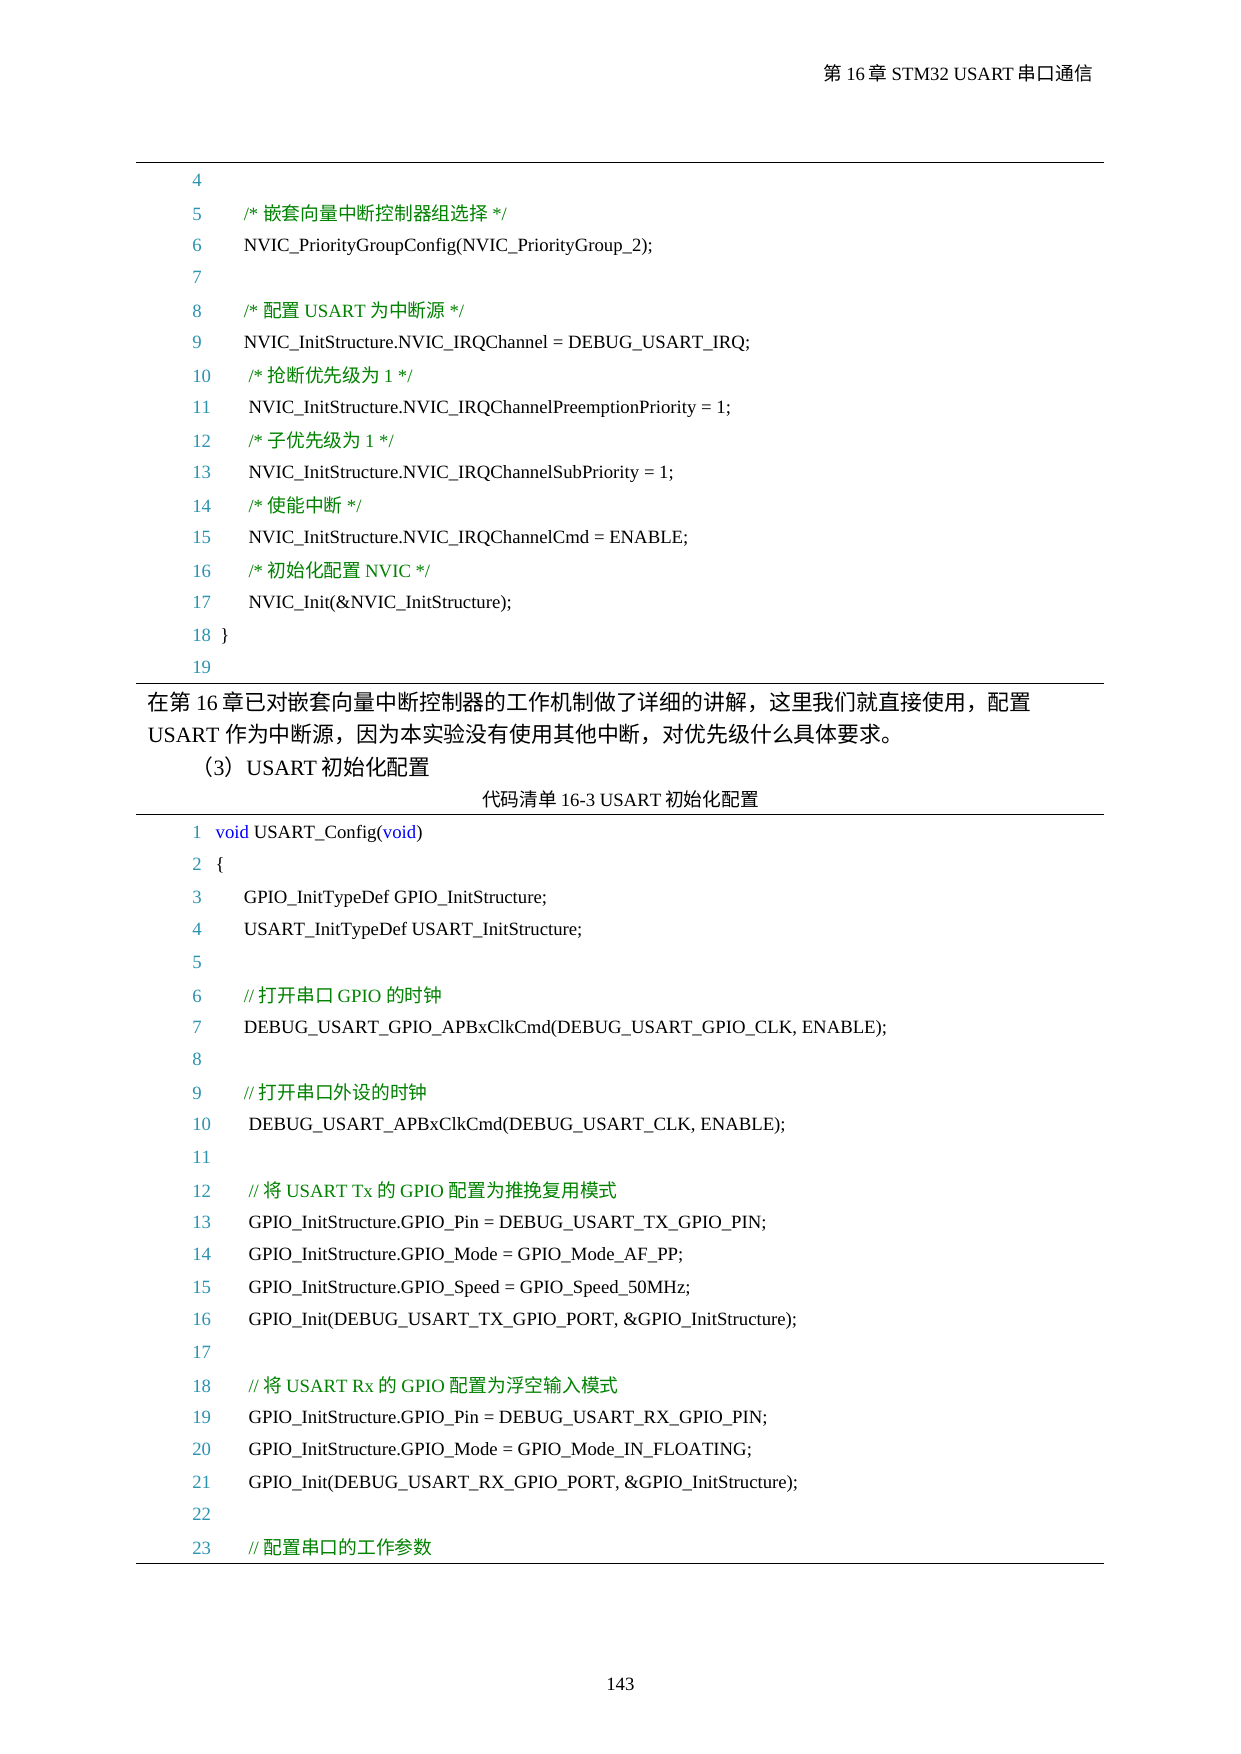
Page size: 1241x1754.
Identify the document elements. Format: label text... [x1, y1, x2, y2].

list USART初始化配置 [191, 749, 1092, 782]
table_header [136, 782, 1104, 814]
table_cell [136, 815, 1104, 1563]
text 在第16章已对嵌套向量中断控制器的工作机制做了详细的讲解，这里我们就直接使用，配置USART 作为中断源，因为本实验没有使用其他中断，对优先级什么具体要求。 [148, 684, 1092, 749]
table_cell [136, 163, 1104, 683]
